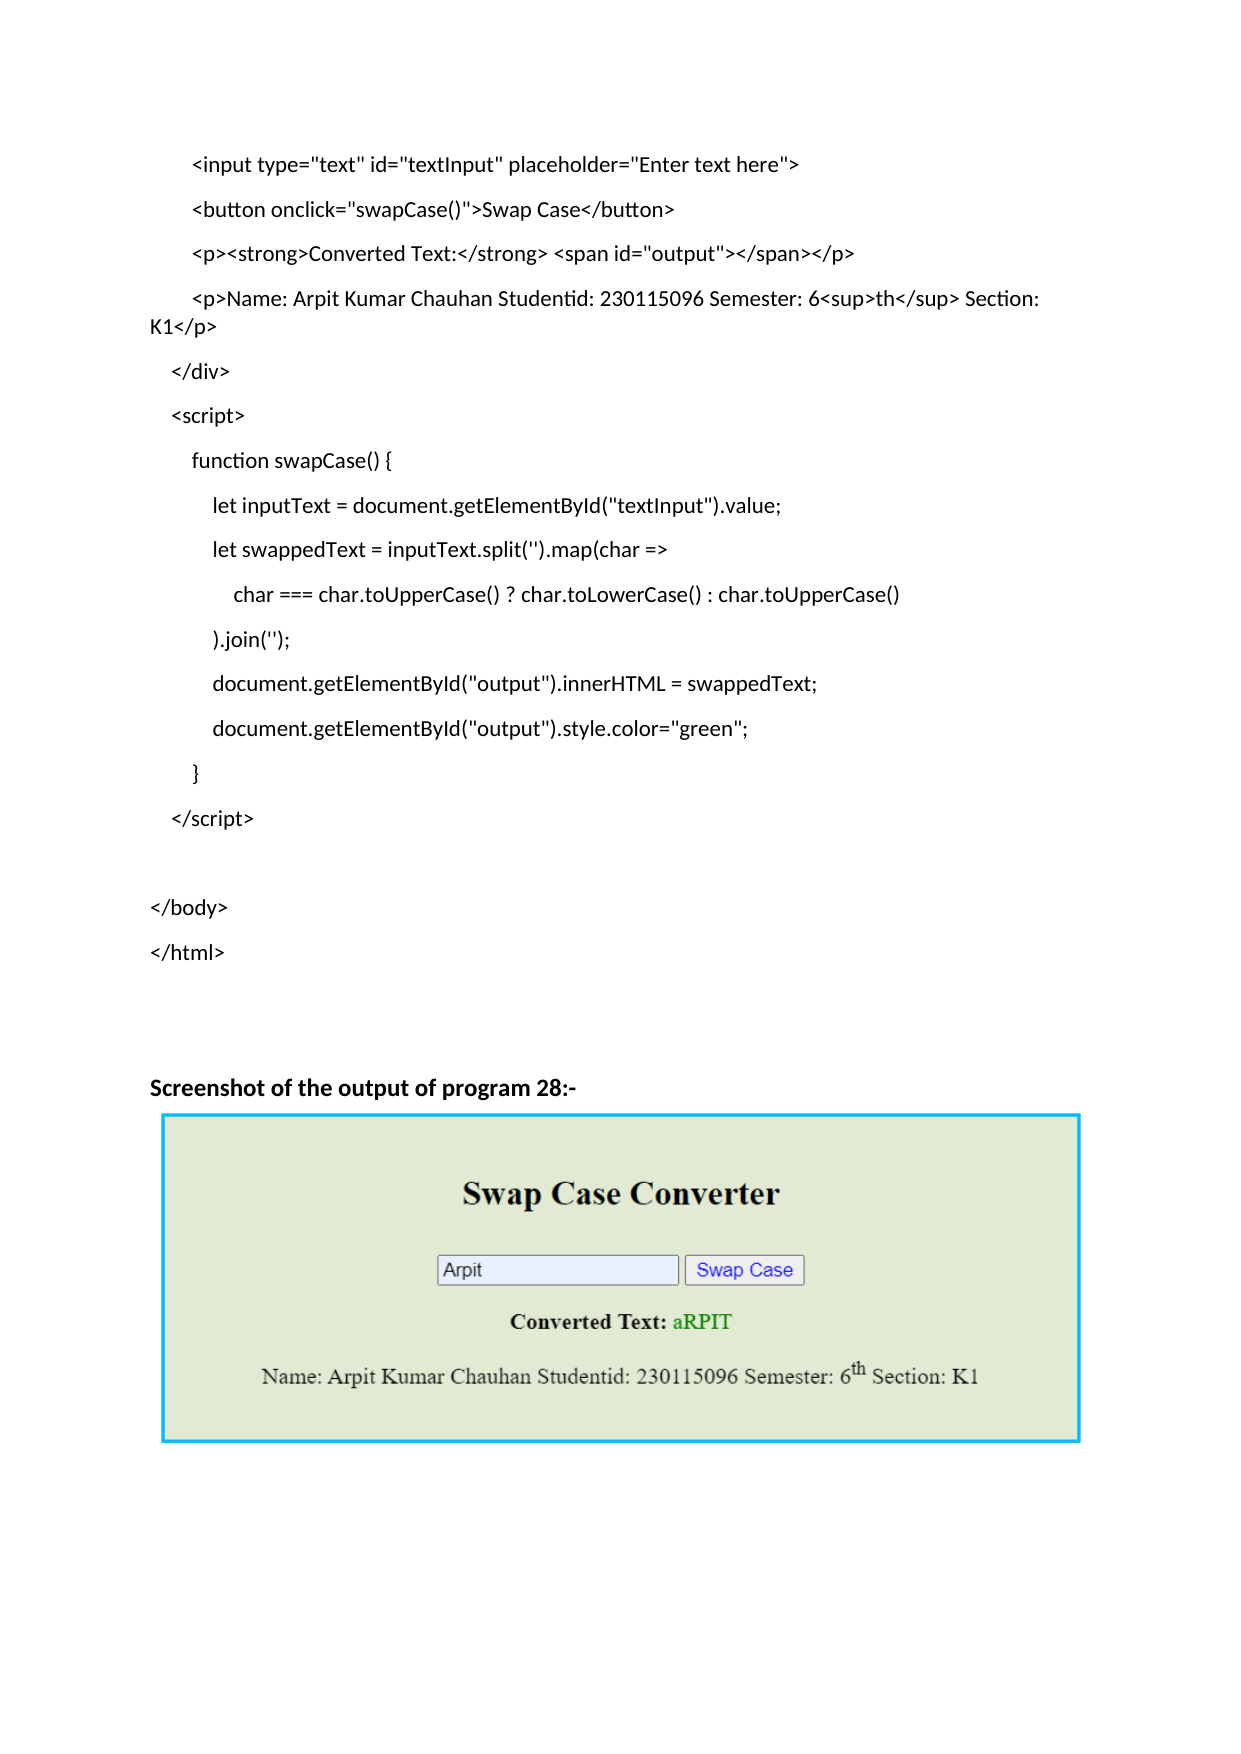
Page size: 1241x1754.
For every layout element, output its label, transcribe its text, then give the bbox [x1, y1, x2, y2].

text } [150, 759, 1090, 787]
text ).join(''); [150, 625, 1090, 653]
text document.getElementById("output").innerHTML = swappedText; [150, 669, 1090, 698]
text <button onclick="swapCase()">Swap Case</button> [150, 195, 1090, 223]
text Screenshot of the output of program 28:- [150, 1072, 1090, 1102]
text <script> [150, 401, 1090, 429]
text </body> [150, 893, 1090, 921]
text char === char.toUpperCase() ? char.toLowerCase() : char.toUpperCase() [150, 580, 1090, 608]
text </html> [150, 938, 1090, 966]
text </script> [150, 804, 1090, 832]
picture [150, 1102, 1091, 1459]
text function swapCase() { [150, 446, 1090, 474]
text </div> [150, 357, 1090, 385]
text <p>Name: Arpit Kumar Chauhan Studentid: 230115096 Semester: 6<sup>th</sup> Section: K1</p> [150, 284, 1090, 340]
text document.getElementById("output").style.color="green"; [150, 714, 1090, 742]
text let inputText = document.getElementById("textInput").value; [150, 491, 1090, 519]
text <p><strong>Converted Text:</strong> <span id="output"></span></p> [150, 239, 1090, 267]
text <input type="text" id="textInput" placeholder="Enter text here"> [150, 150, 1090, 178]
text let swappedText = inputText.split('').map(char => [150, 536, 1090, 563]
